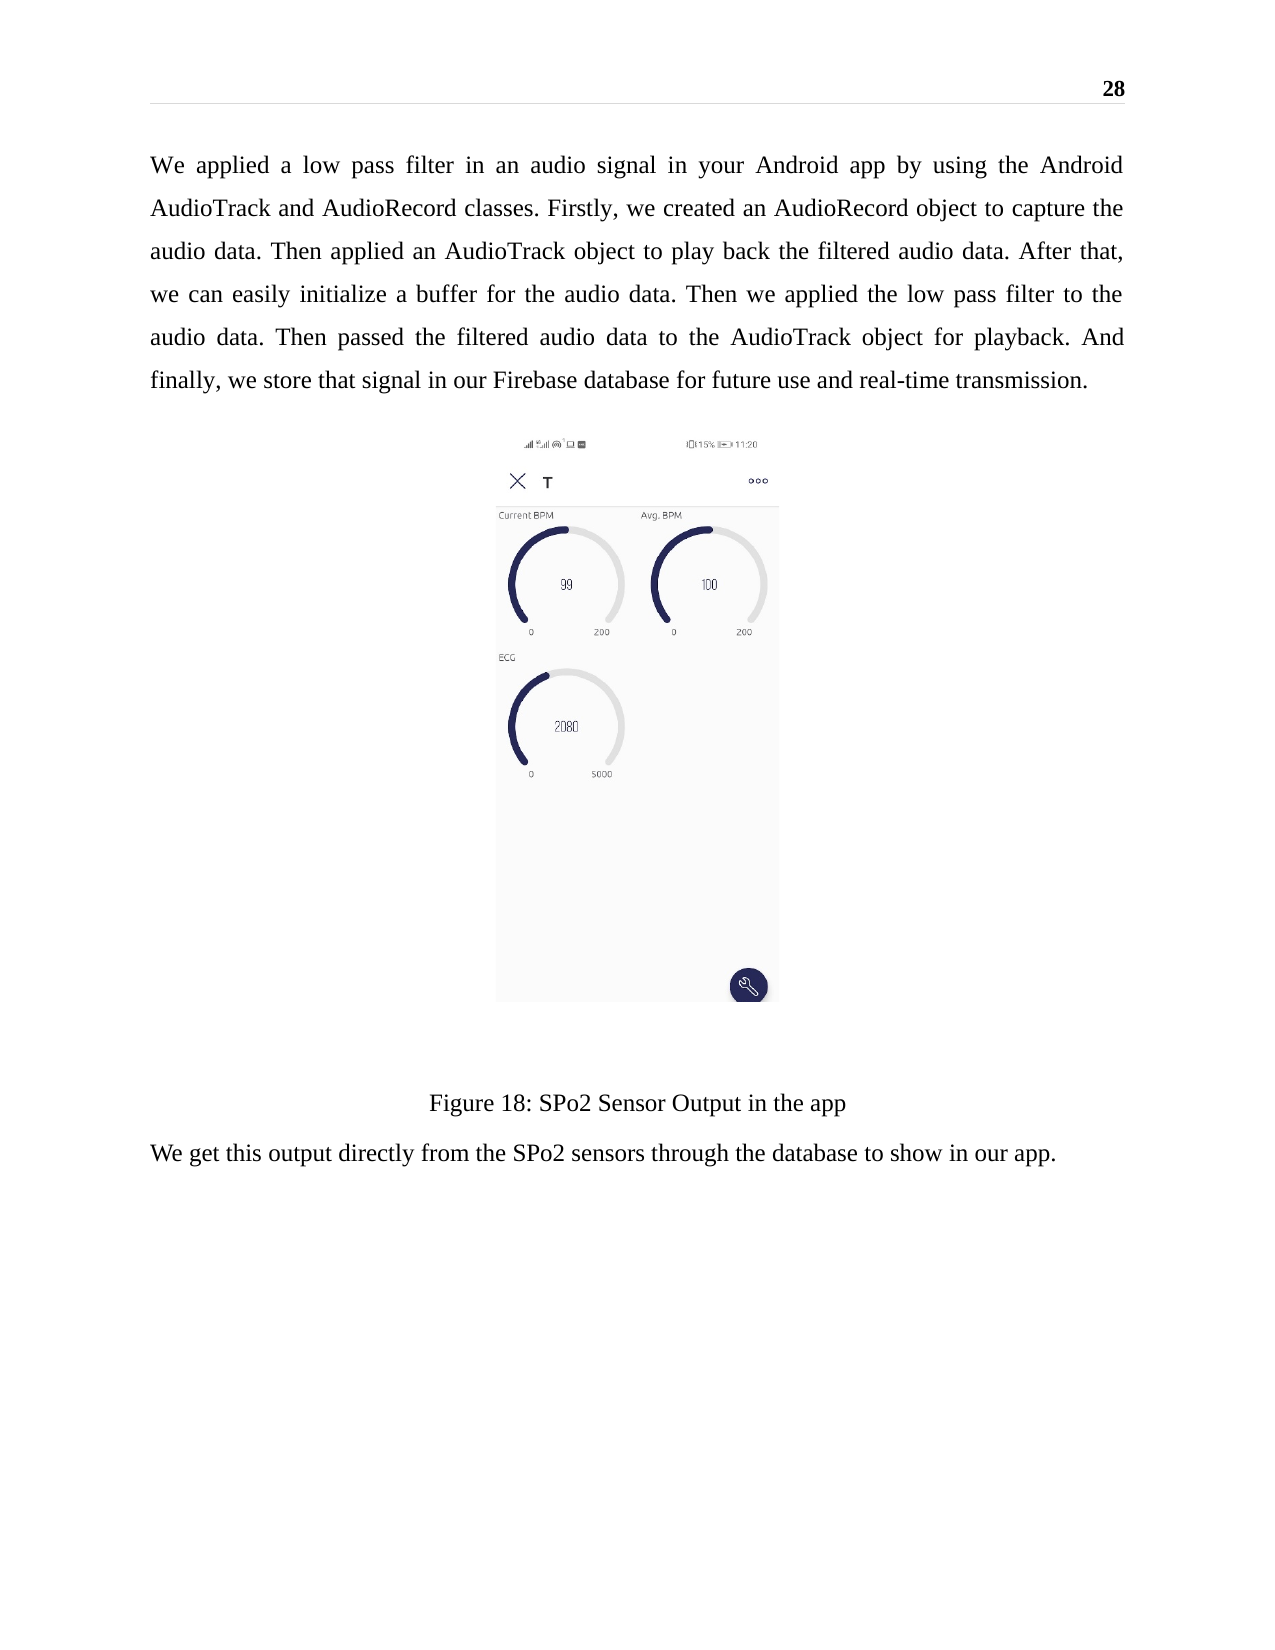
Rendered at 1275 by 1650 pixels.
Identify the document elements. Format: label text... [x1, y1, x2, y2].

text Figure 18: SPo2 Sensor Output in the app [150, 1088, 1125, 1117]
picture [495, 433, 780, 1002]
text We applied a low pass filter in an audio signal in your Android app by using the Android AudioTrack and AudioRecord classes. Firstly, we created an AudioRecord object to capture the audio data. Then applied an AudioTrack object to play back the filtered audio data. After that, we can easily initialize a buffer for the audio data. Then we applied the low pass filter to the audio data. Then passed the filtered audio data to the AudioTrack object for playback. And finally, we store that signal in our Firebase database for future use and real-time transmission. [150, 150, 1125, 394]
text We get this output directly from the SPo2 sensors through the database to show in our app. [150, 1138, 1125, 1167]
